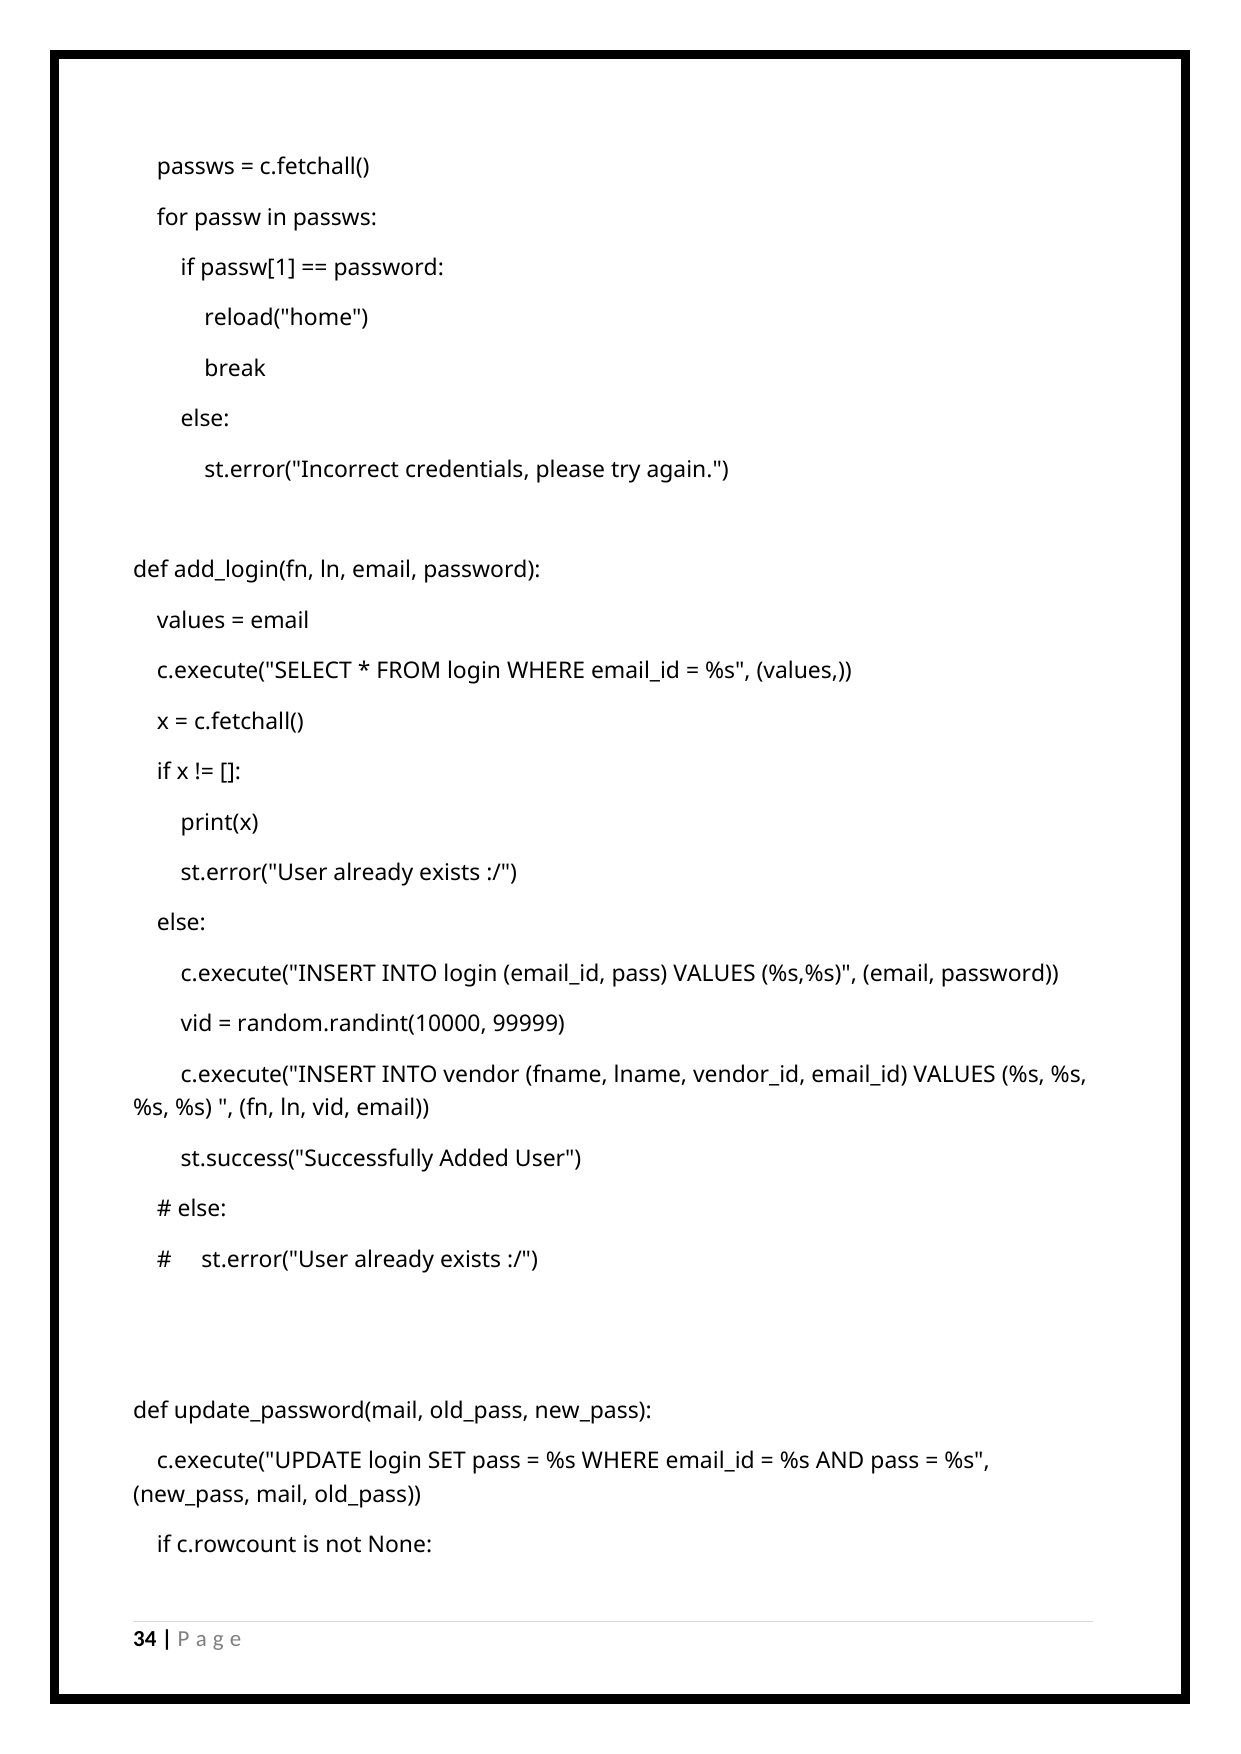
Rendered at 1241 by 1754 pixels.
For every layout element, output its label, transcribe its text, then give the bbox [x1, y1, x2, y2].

text c.execute("SELECT * FROM login WHERE email_id = %s", (values,)) [133, 654, 1097, 685]
text values = email [133, 604, 1097, 635]
text passws = c.fetchall() [133, 150, 1097, 181]
text # st.error("User already exists :/") [133, 1242, 1097, 1274]
text c.execute("UPDATE login SET pass = %s WHERE email_id = %s AND pass = %s", (new_pass, mail, old_pass)) [133, 1444, 1097, 1509]
text def update_password(mail, old_pass, new_pass): [133, 1394, 1097, 1425]
text c.execute("INSERT INTO vendor (fname, lname, vendor_id, email_id) VALUES (%s, %s, %s, %s) ", (fn, ln, vid, email)) [133, 1057, 1097, 1122]
text else: [133, 402, 1097, 433]
text if passw[1] == password: [133, 251, 1097, 282]
text break [133, 352, 1097, 383]
text st.error("Incorrect credentials, please try again.") [133, 452, 1097, 484]
text print(x) [133, 805, 1097, 837]
text def add_login(fn, ln, email, password): [133, 553, 1097, 584]
text x = c.fetchall() [133, 704, 1097, 736]
text # else: [133, 1192, 1097, 1223]
text reload("home") [133, 301, 1097, 332]
text vid = random.randint(10000, 99999) [133, 1007, 1097, 1038]
text if x != []: [133, 755, 1097, 786]
text else: [133, 906, 1097, 937]
text c.execute("INSERT INTO login (email_id, pass) VALUES (%s,%s)", (email, password)) [133, 957, 1097, 988]
text for passw in passws: [133, 200, 1097, 232]
text if c.rowcount is not None: [133, 1528, 1097, 1559]
text st.success("Successfully Added User") [133, 1142, 1097, 1173]
text st.error("User already exists :/") [133, 856, 1097, 887]
